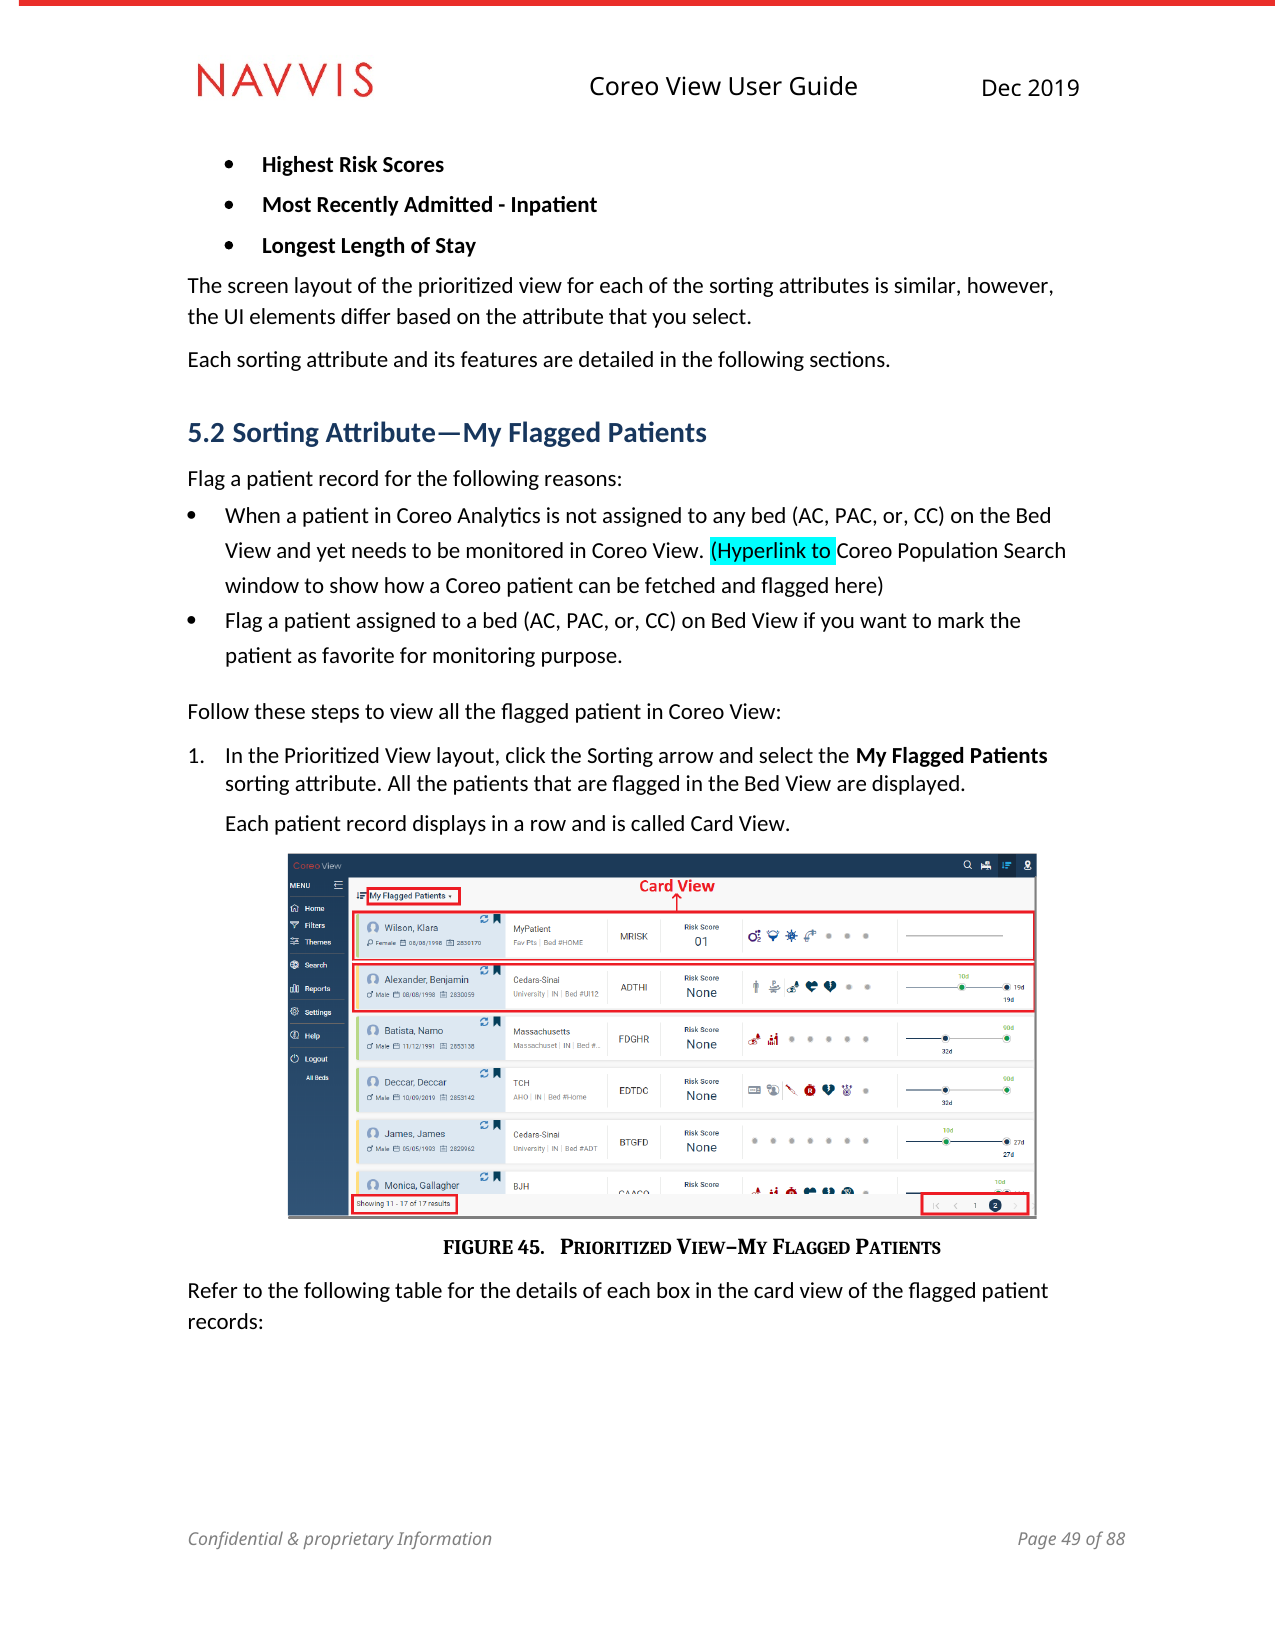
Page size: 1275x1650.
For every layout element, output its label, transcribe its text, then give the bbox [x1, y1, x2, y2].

picture [187, 55, 383, 104]
text The screen layout of the prioritized view for each of the sorting attributes is similar, however, the UI elements differ based on the attribute that you select. [187, 272, 1087, 330]
list Longest Length of Stay [225, 231, 1087, 259]
list In the Prioritized View layout, click the Sorting arrow and select the My Flagged Patients sorting attribute. All the patients that are flagged in the Bed View are displayed. [187, 741, 1087, 797]
text Refer to the following table for the details of each box in the card view of the flagged patient records: [187, 1276, 1087, 1335]
subtitle Sorting Attribute—My Flagged Patients [187, 414, 1087, 449]
text Each patient record displays in a row and is called Card View. [225, 809, 1087, 837]
text Prioritized View–My Flagged Patients [296, 1233, 1087, 1260]
list Flag a patient assigned to a bed (AC, PAC, or, CC) on Bed View if you want to mark the patient as favorite for monitoring purpose. [187, 607, 1087, 670]
list Highest Risk Scores [225, 150, 1087, 178]
picture [287, 853, 1037, 1221]
text Each sorting attribute and its features are detailed in the following sections. [187, 346, 1087, 373]
text Follow these steps to view all the flagged patient in Coreo View: [187, 697, 1087, 726]
text Flag a patient record for the following reasons: [187, 464, 1087, 492]
list Most Recently Admitted - Inpatient [225, 191, 1087, 218]
list When a patient in Coreo Analytics is not assigned to any bed (AC, PAC, or, CC) on the Bed View and yet needs to be monitored in Coreo View. (Hyperlink to Coreo Population Search window to show how a Coreo patient can be fetched and flagged here) [187, 502, 1087, 600]
